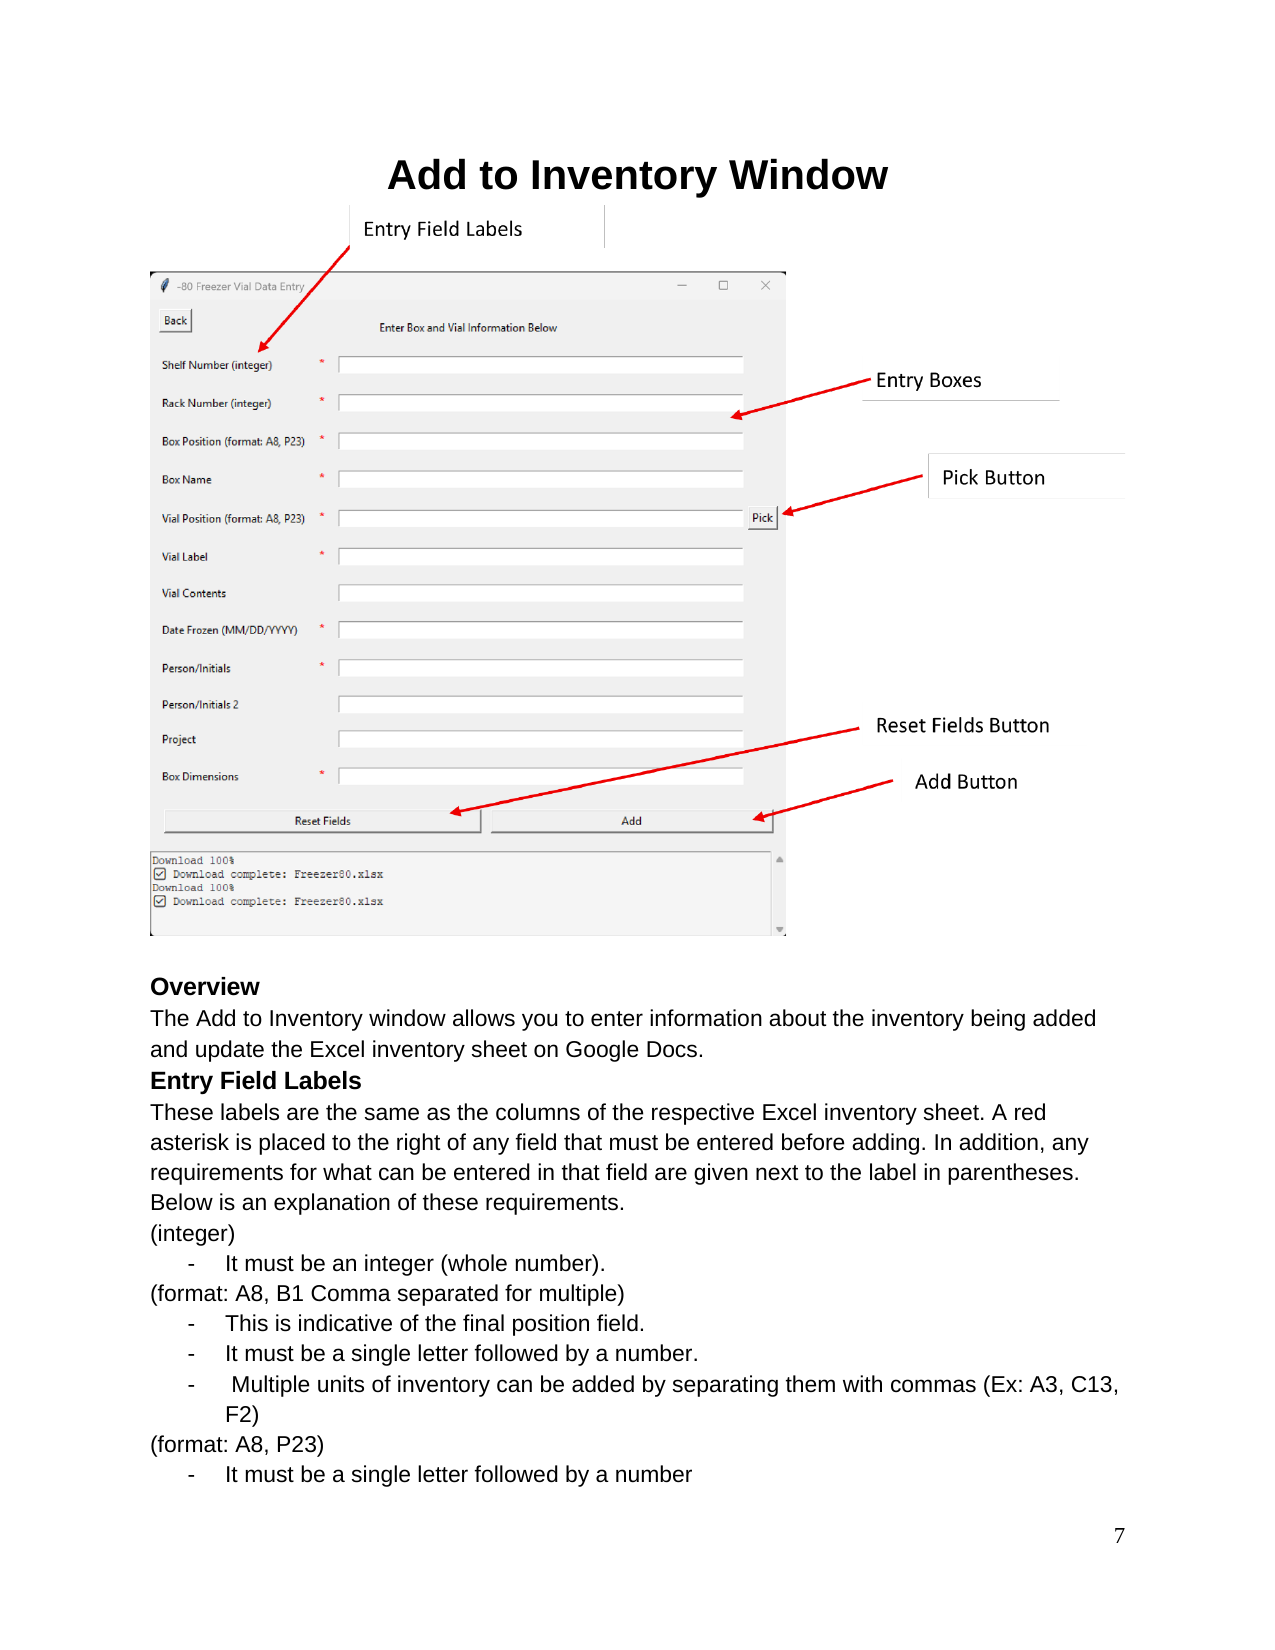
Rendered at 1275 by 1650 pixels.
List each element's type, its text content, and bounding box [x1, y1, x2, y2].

list It must be a single letter followed by a number. [187, 1340, 1125, 1367]
list Multiple units of inventory can be added by separating them with commas (Ex: A3, C13, F2) [187, 1371, 1125, 1427]
text These labels are the same as the columns of the respective Excel inventory sheet. A red asterisk is placed to the right of any field that must be entered before adding. In addition, any requirements for what can be entered in that field are given next to the label in parentheses. Below is an explanation of these requirements. [150, 1099, 1125, 1216]
subtitle Entry Field Labels [150, 1066, 1125, 1094]
text (format: A8, P23) [150, 1431, 1125, 1457]
picture [150, 205, 1125, 936]
list It must be a single letter followed by a number [187, 1461, 1125, 1488]
list It must be an integer (whole number). [187, 1250, 1125, 1276]
subtitle Add to Inventory Window [150, 150, 1125, 198]
text (integer) [150, 1219, 1125, 1246]
subtitle Overview [150, 972, 1125, 1001]
text (format: A8, B1 Comma separated for multiple) [150, 1280, 1125, 1306]
list This is indicative of the final position field. [187, 1310, 1125, 1337]
text The Add to Inventory window allows you to enter information about the inventory being added and update the Excel inventory sheet on Google Docs. [150, 1005, 1125, 1062]
